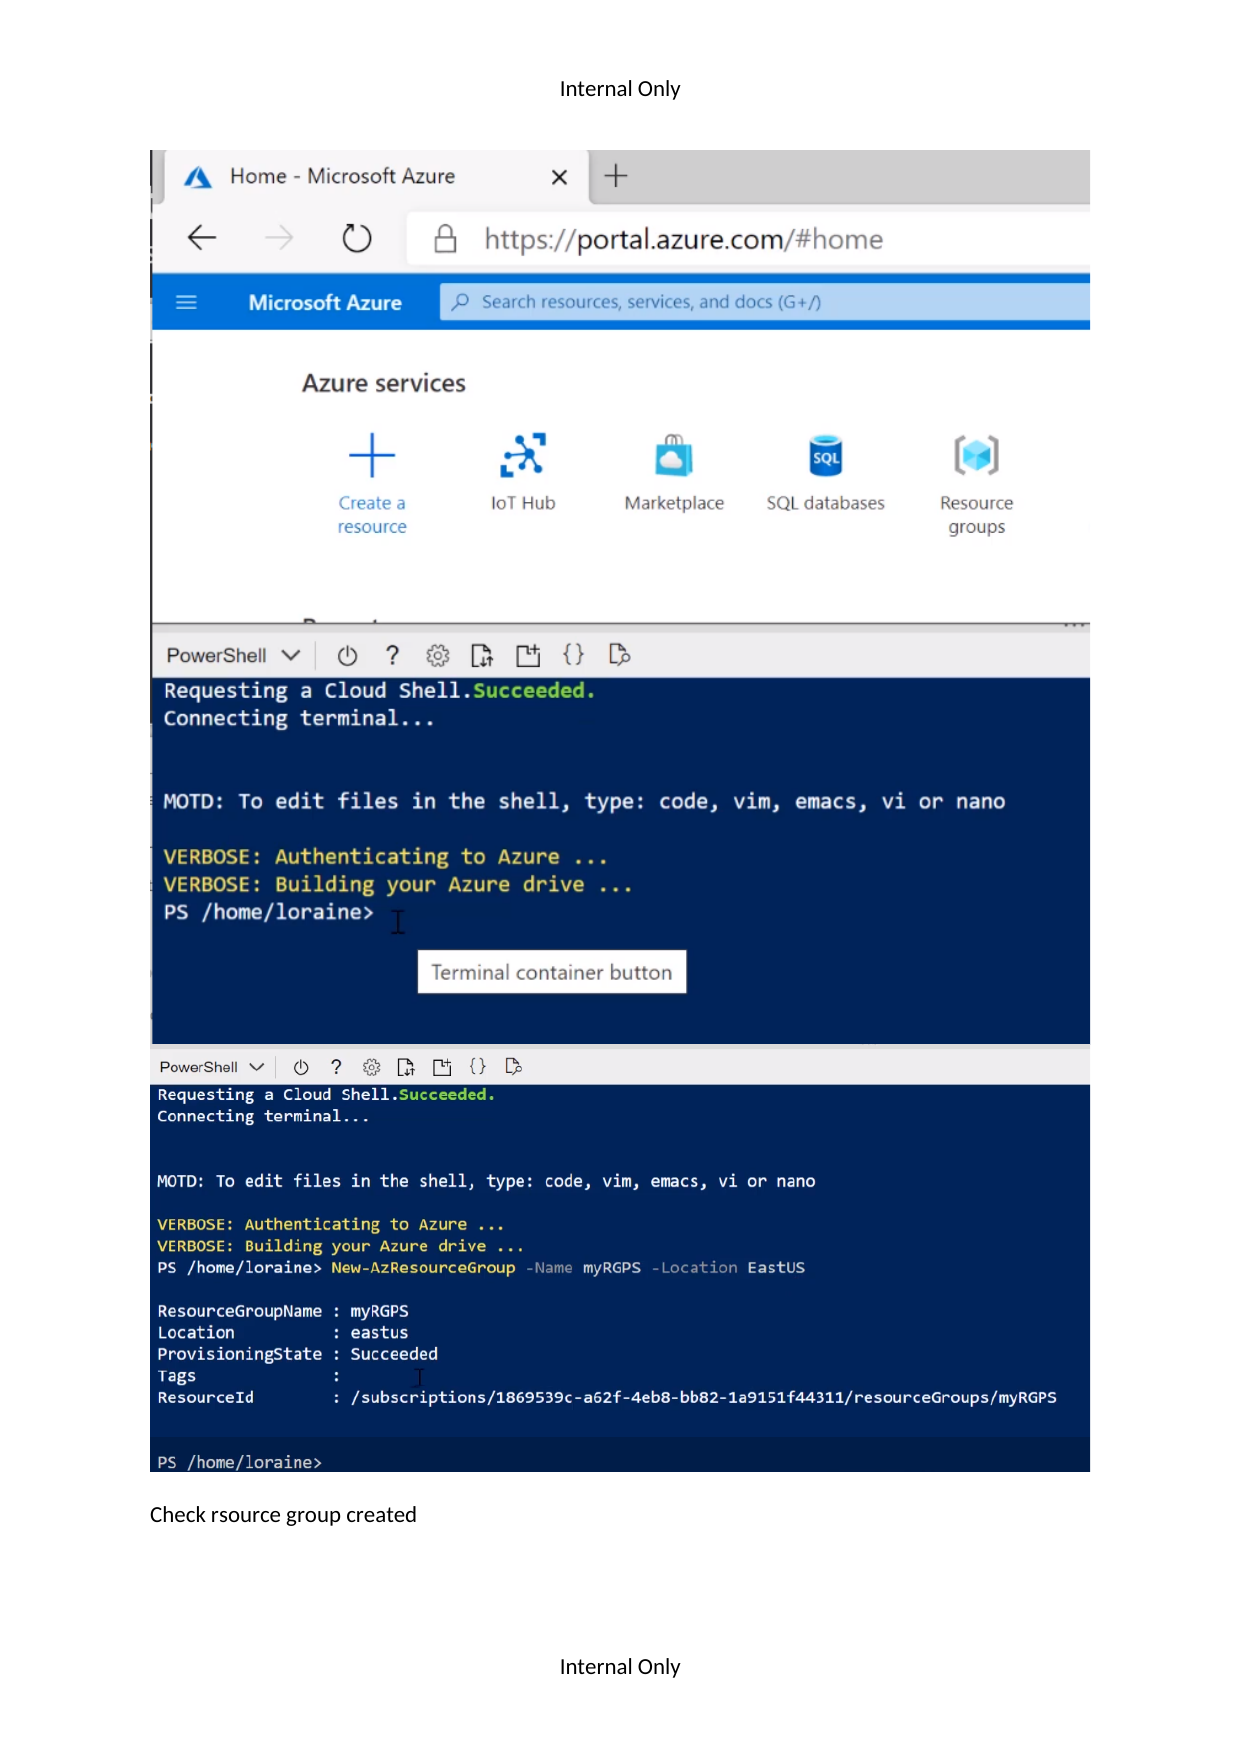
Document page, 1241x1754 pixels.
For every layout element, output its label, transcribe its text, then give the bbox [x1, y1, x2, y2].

text Check rsource group created [150, 1500, 1090, 1528]
picture [150, 150, 1091, 1472]
